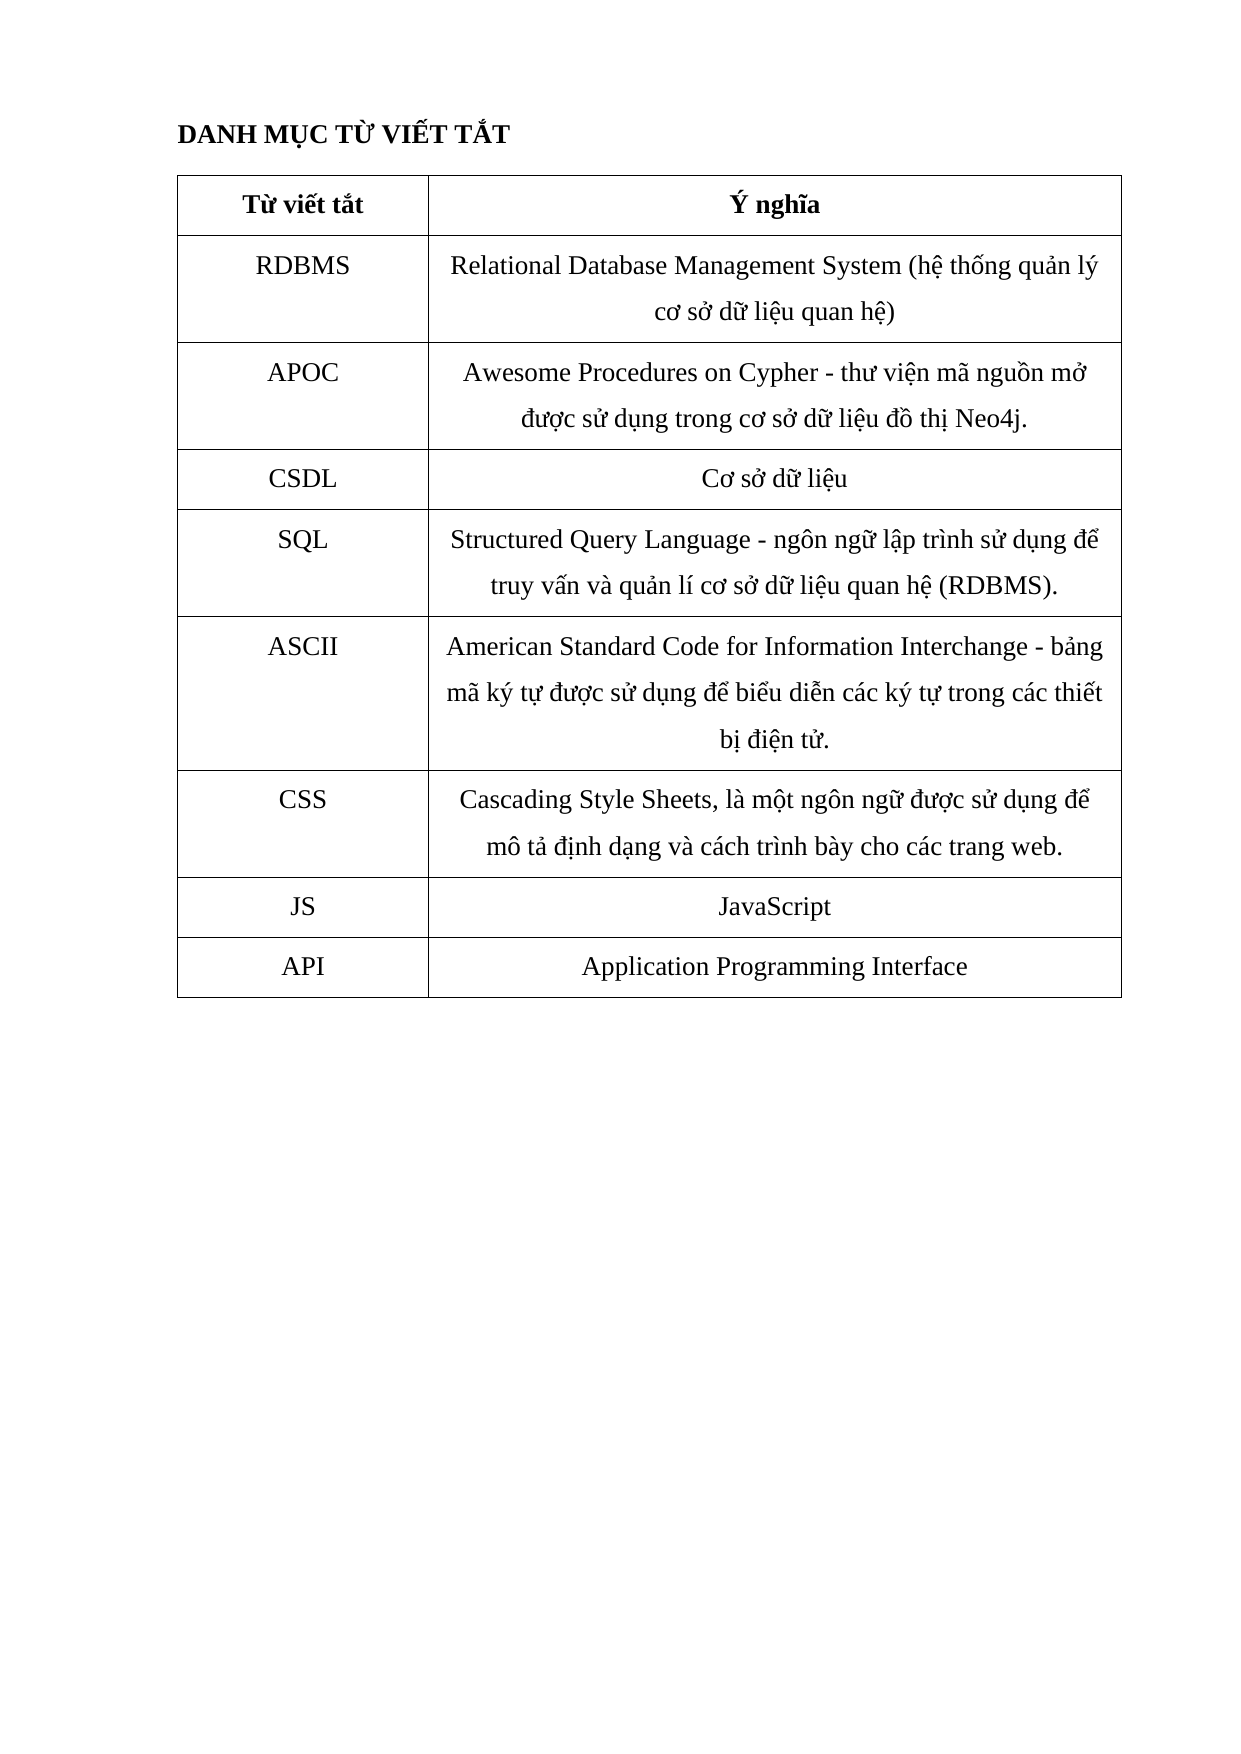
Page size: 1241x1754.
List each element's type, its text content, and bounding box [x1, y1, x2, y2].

table_cell Cascading Style Sheets, là một ngôn ngữ được sử dụng để mô tả định dạng và cách trình bày cho các trang web. [429, 771, 1121, 877]
table_cell Cơ sở dữ liệu [429, 450, 1121, 509]
table_cell SQL [178, 510, 428, 616]
table_cell ASCII [178, 617, 428, 770]
table_cell Relational Database Management System (hệ thống quản lý cơ sở dữ liệu quan hệ) [429, 236, 1121, 342]
table_header Ý nghĩa [429, 176, 1121, 235]
table_cell RDBMS [178, 236, 428, 342]
table_cell Structured Query Language - ngôn ngữ lập trình sử dụng để truy vấn và quản lí cơ sở dữ liệu quan hệ (RDBMS). [429, 510, 1121, 616]
table_cell APOC [178, 343, 428, 449]
table_cell CSDL [178, 450, 428, 509]
table_cell Awesome Procedures on Cypher - thư viện mã nguồn mở được sử dụng trong cơ sở dữ liệu đồ thị Neo4j. [429, 343, 1121, 449]
text DANH MỤC TỪ VIẾT TẮT [177, 118, 1122, 150]
table_cell JavaScript [429, 878, 1121, 937]
table_cell API [178, 938, 428, 997]
table_header Từ viết tắt [178, 176, 428, 235]
table_cell JS [178, 878, 428, 937]
table_cell American Standard Code for Information Interchange - bảng mã ký tự được sử dụng để biểu diễn các ký tự trong các thiết bị điện tử. [429, 617, 1121, 770]
table_cell CSS [178, 771, 428, 877]
table_cell Application Programming Interface [429, 938, 1121, 997]
